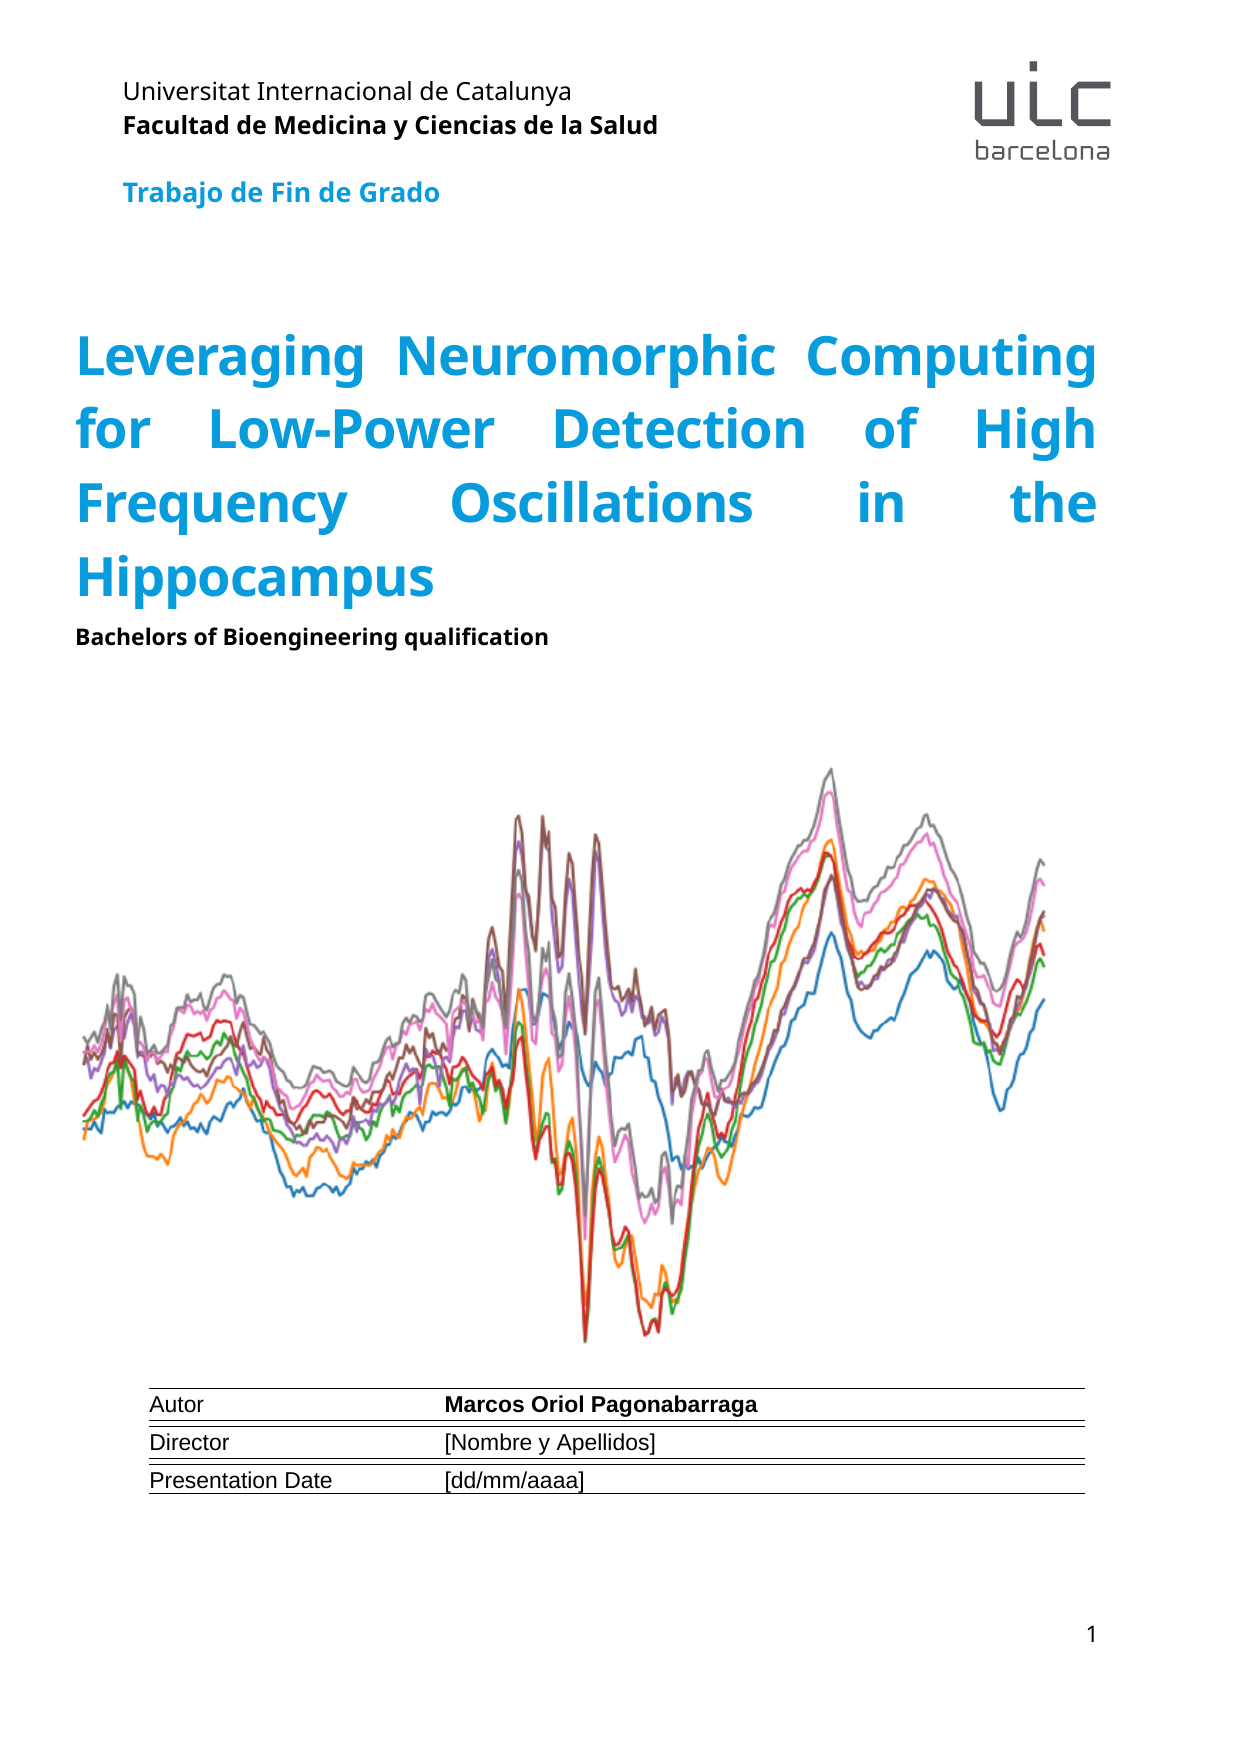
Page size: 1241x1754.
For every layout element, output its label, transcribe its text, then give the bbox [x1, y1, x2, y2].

title Leveraging Neuromorphic Computing for Low-Power Detection of High Frequency Oscillations in the Hippocampus [75, 317, 1098, 612]
text Bachelors of Bioengineering qualification [75, 621, 1098, 652]
picture [880, 0, 1241, 260]
picture [75, 764, 1053, 1347]
